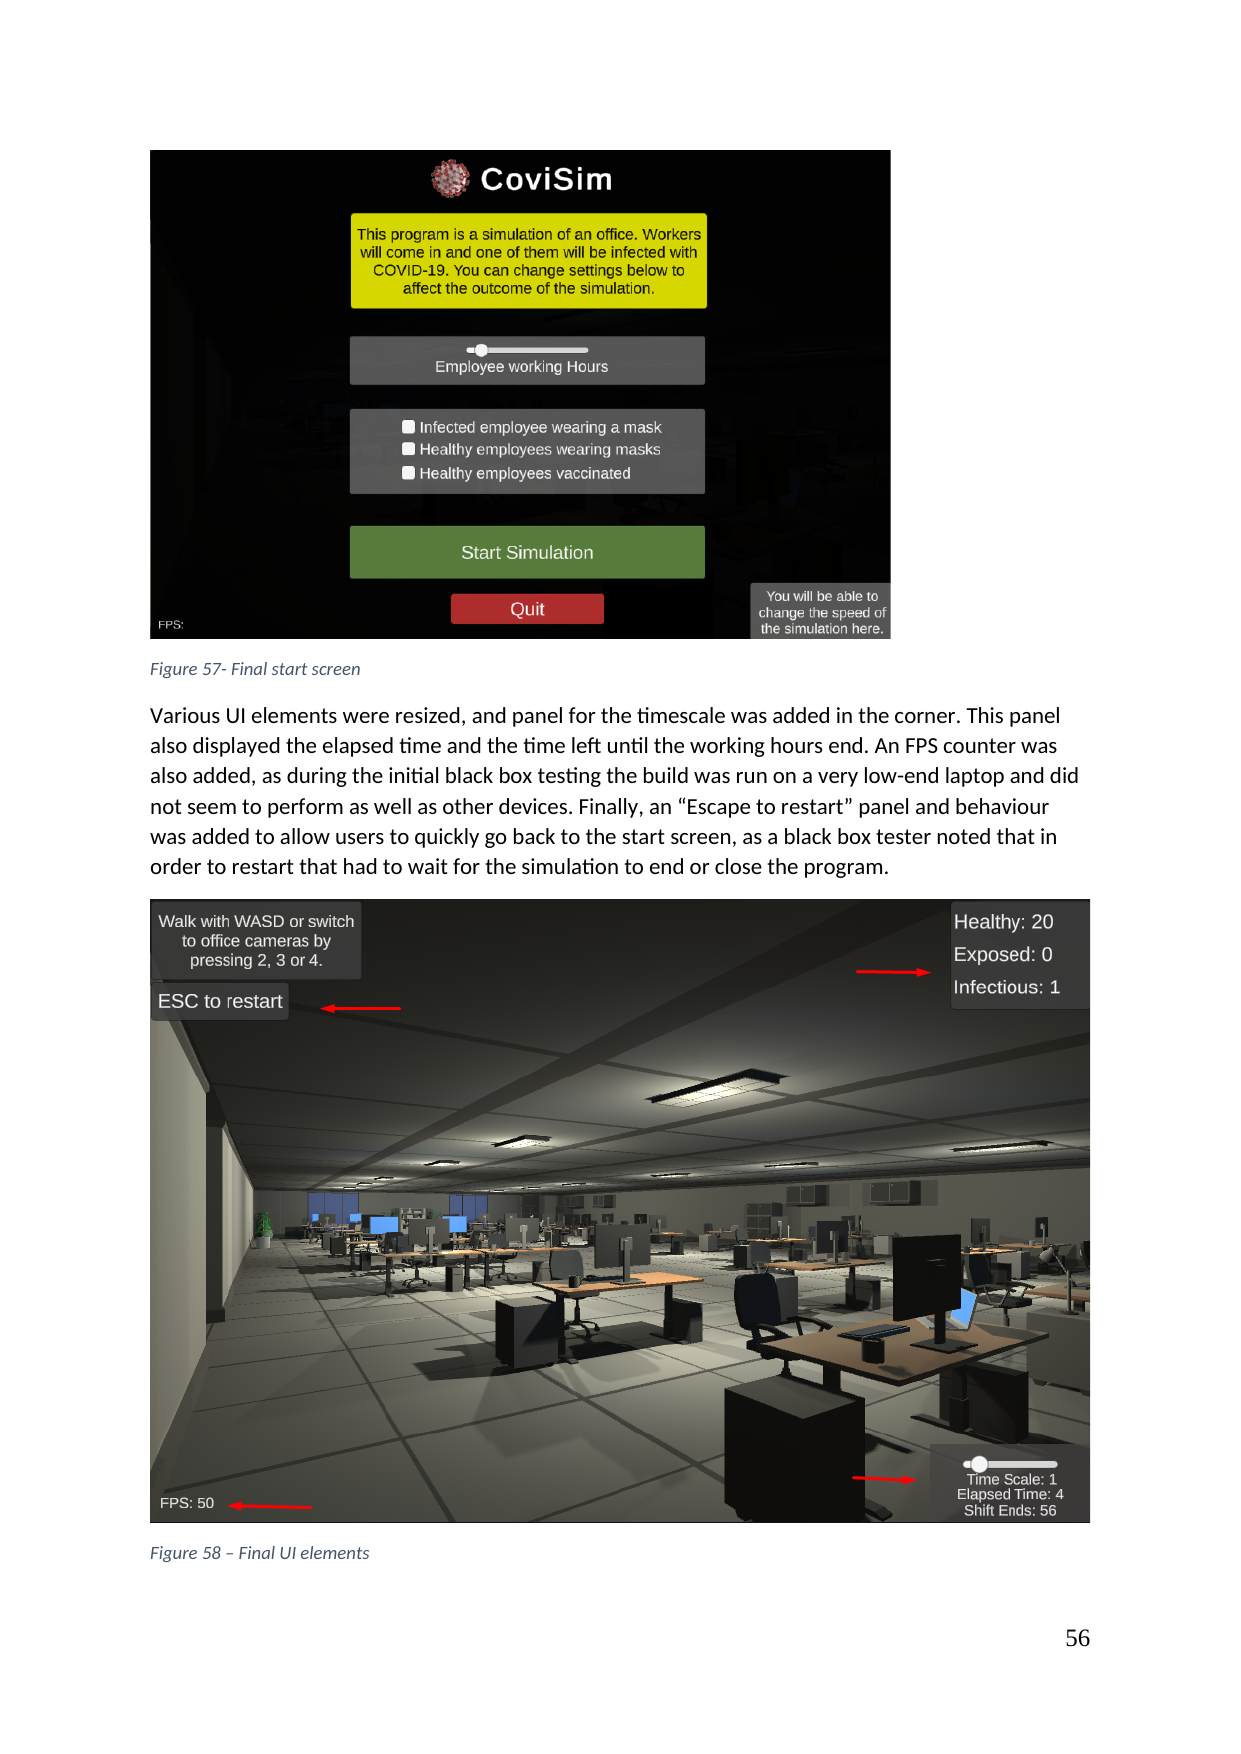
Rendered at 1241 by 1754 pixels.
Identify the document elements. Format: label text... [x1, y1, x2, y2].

picture [150, 899, 1091, 1523]
picture [150, 150, 891, 639]
text Various UI elements were resized, and panel for the timescale was added in the corner. This panel also displayed the elapsed time and the time left until the working hours end. An FPS counter was also added, as during the initial black box testing the build was run on a very low-end laptop and did not seem to perform as well as other devices. Finally, an “Escape to restart” panel and behaviour was added to allow users to quickly go back to the start screen, as a black box tester noted that in order to restart that had to wait for the simulation to end or close the program. [150, 701, 1090, 880]
